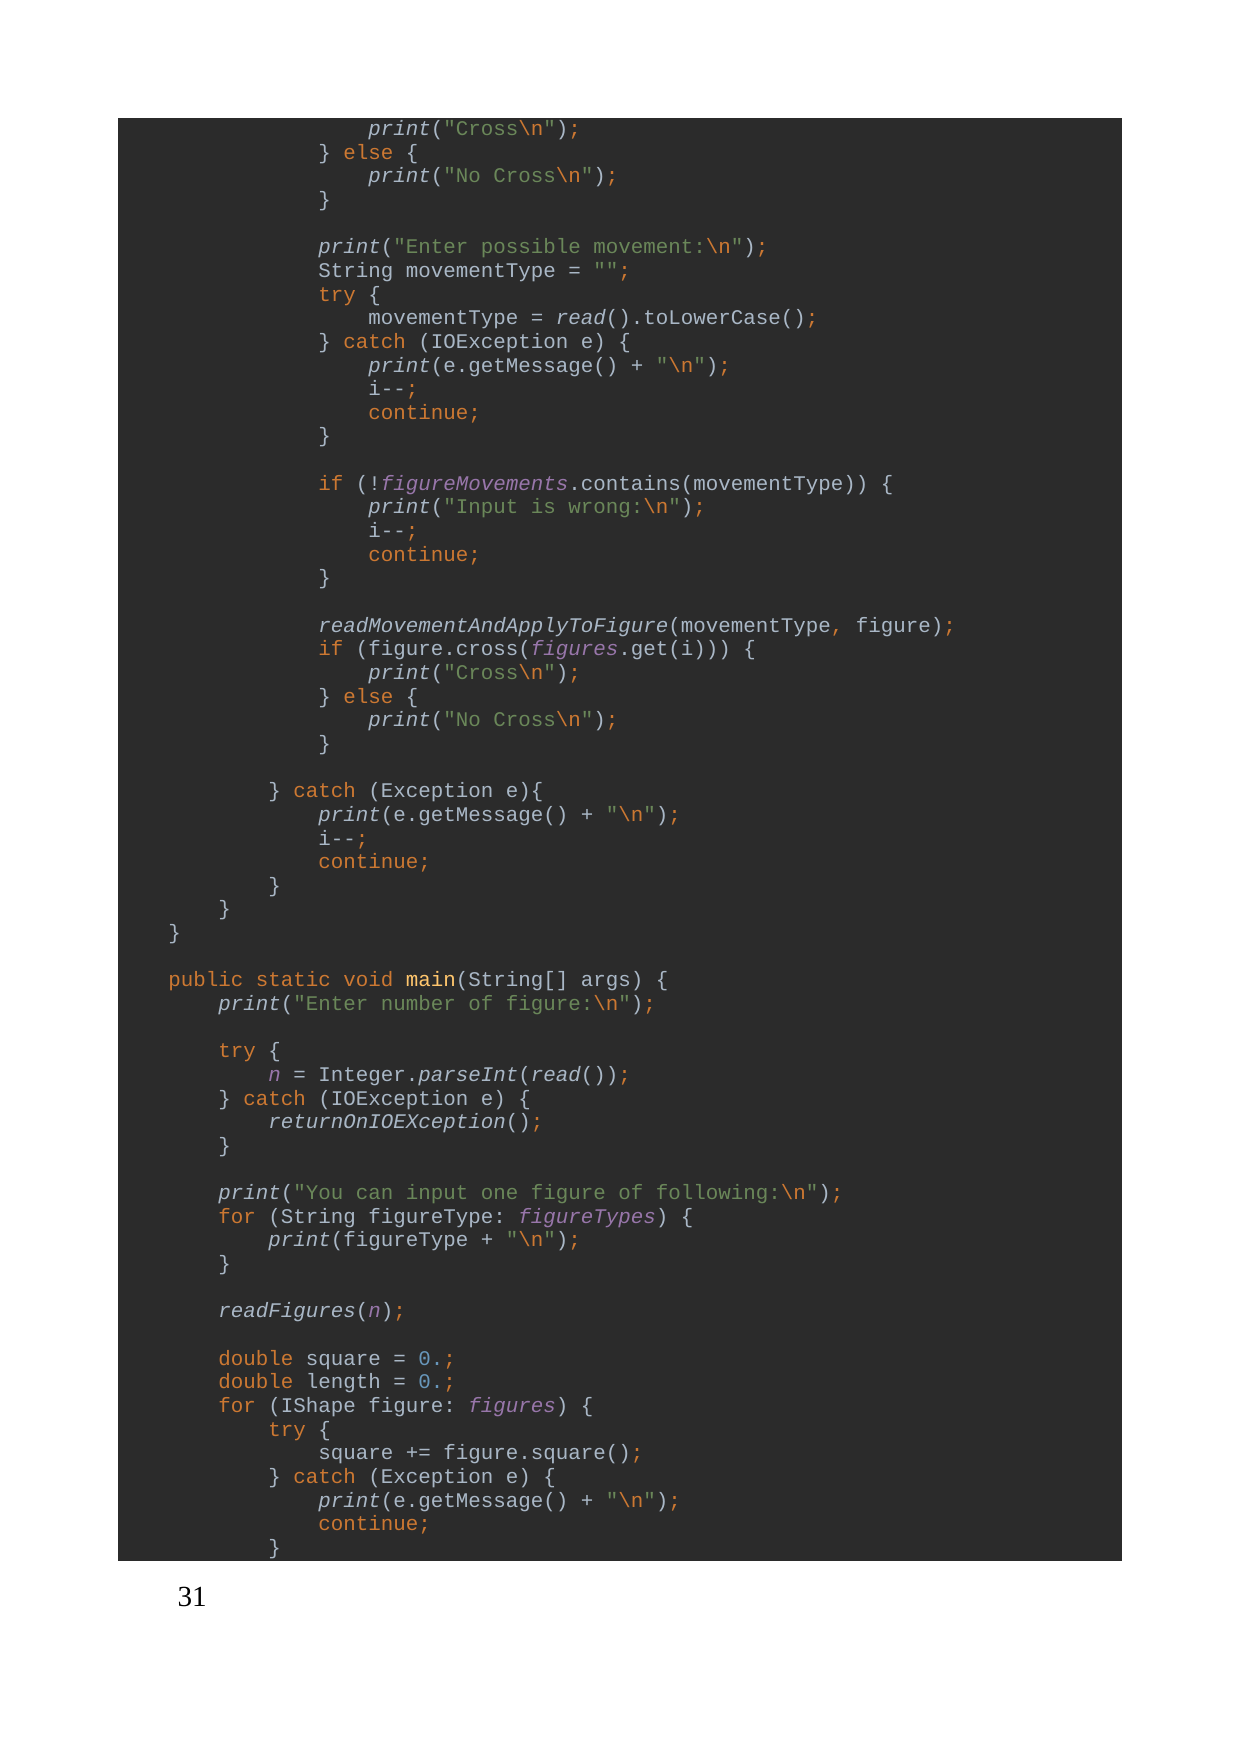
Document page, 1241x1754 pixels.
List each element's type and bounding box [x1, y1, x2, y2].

text [118, 118, 1122, 1561]
